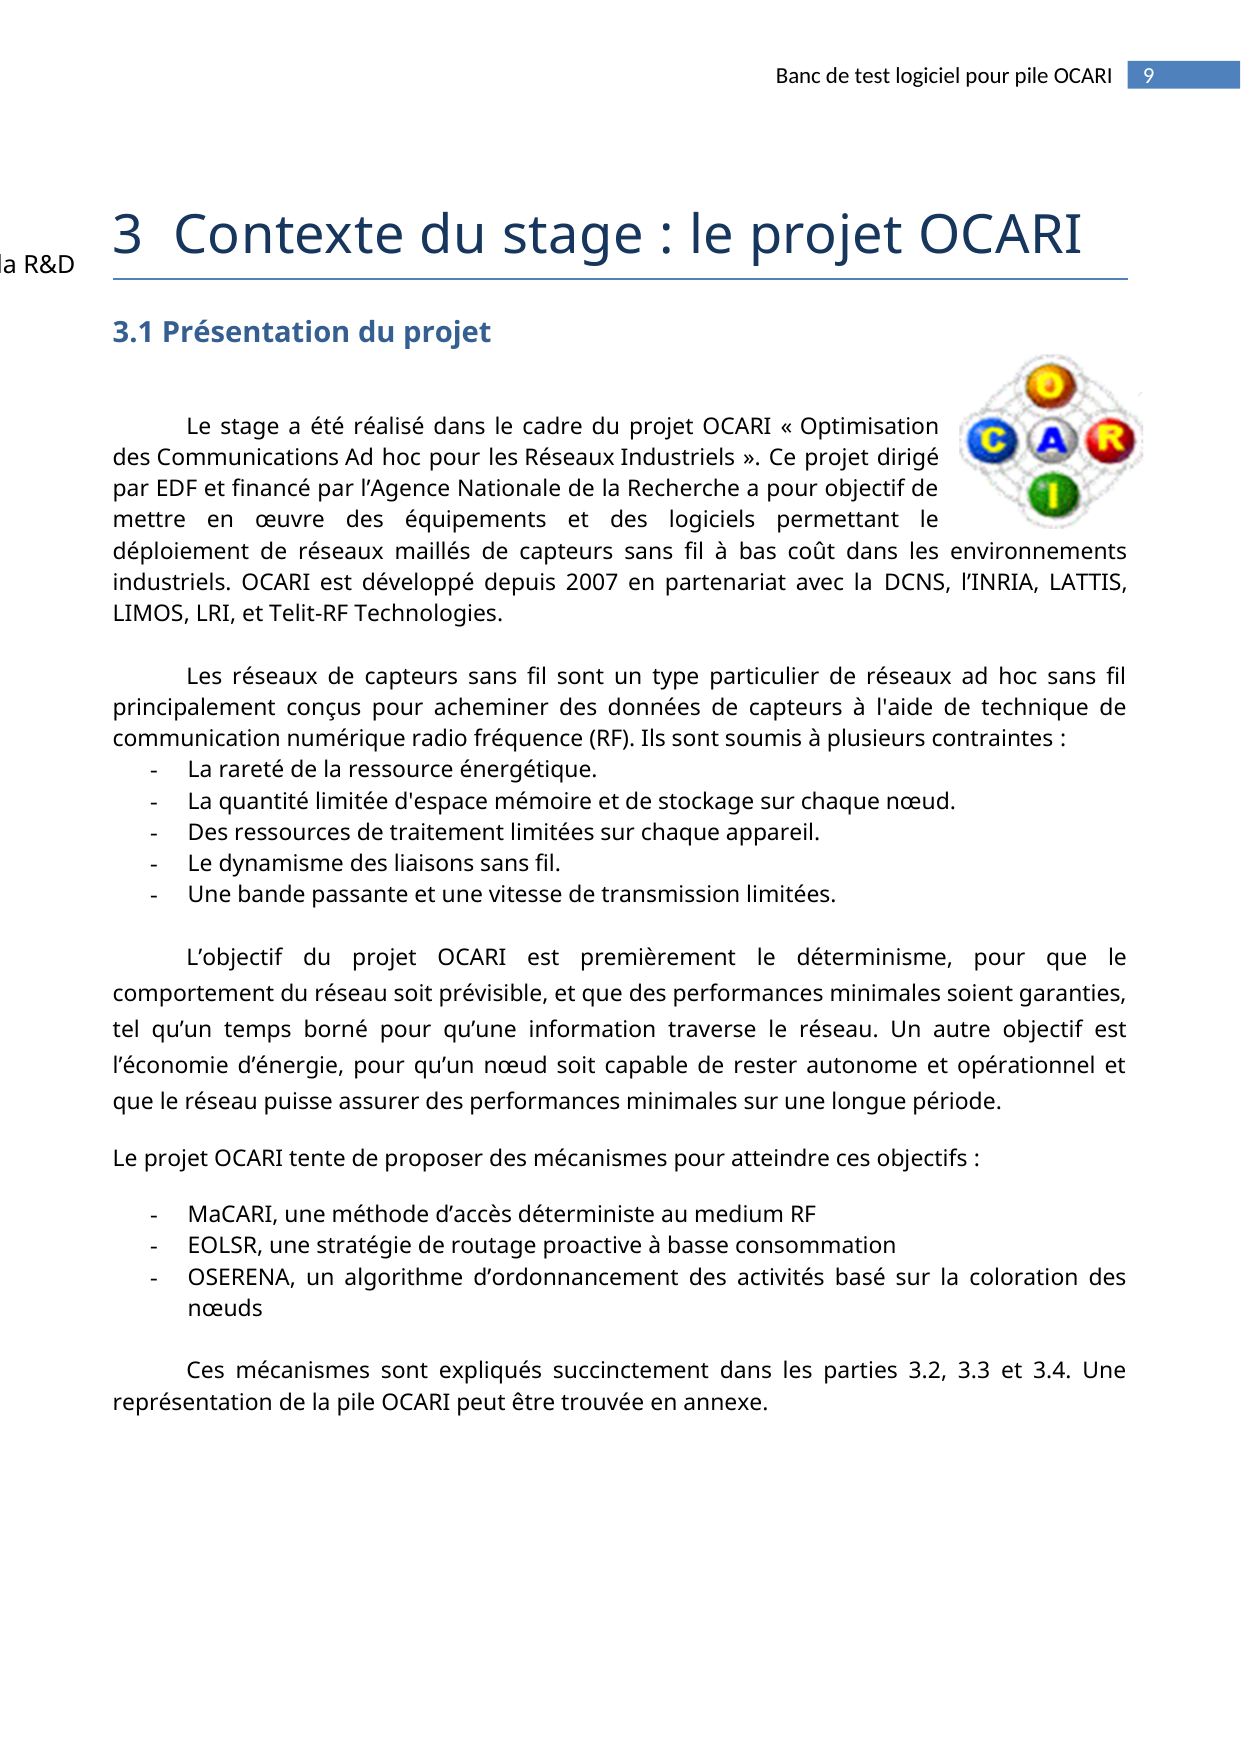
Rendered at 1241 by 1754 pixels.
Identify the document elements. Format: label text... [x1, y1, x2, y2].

list MaCARI, une méthode d’accès déterministe au medium RF [150, 1198, 1128, 1229]
title 3 Contexte du stage : le projet OCARI [112, 196, 1128, 280]
list Le dynamisme des liaisons sans fil. [150, 847, 1128, 878]
list Des ressources de traitement limitées sur chaque appareil. [150, 816, 1128, 847]
list La quantité limitée d'espace mémoire et de stockage sur chaque nœud. [150, 785, 1128, 816]
list EOLSR, une stratégie de routage proactive à basse consommation [150, 1229, 1128, 1261]
text Le stage a été réalisé dans le cadre du projet OCARI « Optimisation des Communications Ad hoc pour les Réseaux Industriels ». Ce projet dirigé par EDF et financé par l’Agence Nationale de la Recherche a pour objectif de mettre en œuvre des équipements et des logiciels permettant le déploiement de réseaux maillés de capteurs sans fil à bas coût dans les environnements industriels. OCARI est développé depuis 2007 en partenariat avec la DCNS, l’INRIA, LATTIS, LIMOS, LRI, et Telit-RF Technologies. [112, 410, 1128, 628]
text L’objectif du projet OCARI est premièrement le déterminisme, pour que le comportement du réseau soit prévisible, et que des performances minimales soient garanties, tel qu’un temps borné pour qu’une information traverse le réseau. Un autre objectif est l’économie d’énergie, pour qu’un nœud soit capable de rester autonome et opérationnel et que le réseau puisse assurer des performances minimales sur une longue période. [112, 941, 1128, 1116]
text Le projet OCARI tente de proposer des mécanismes pour atteindre ces objectifs : [112, 1141, 1128, 1173]
list La rareté de la ressource énergétique. [150, 753, 1128, 785]
list OSERENA, un algorithme d’ordonnancement des activités basé sur la coloration des nœuds [150, 1261, 1128, 1323]
text Ces mécanismes sont expliqués succinctement dans les parties 3.2, 3.3 et 3.4. Une représentation de la pile OCARI peut être trouvée en annexe. [112, 1354, 1128, 1417]
picture [957, 352, 1144, 527]
text Les réseaux de capteurs sans fil sont un type particulier de réseaux ad hoc sans fil principalement conçus pour acheminer des données de capteurs à l'aide de technique de communication numérique radio fréquence (RF). Ils sont soumis à plusieurs contraintes : [112, 660, 1128, 753]
list Une bande passante et une vitesse de transmission limitées. [150, 878, 1128, 910]
subtitle 3.1 Présentation du projet [112, 311, 1128, 351]
